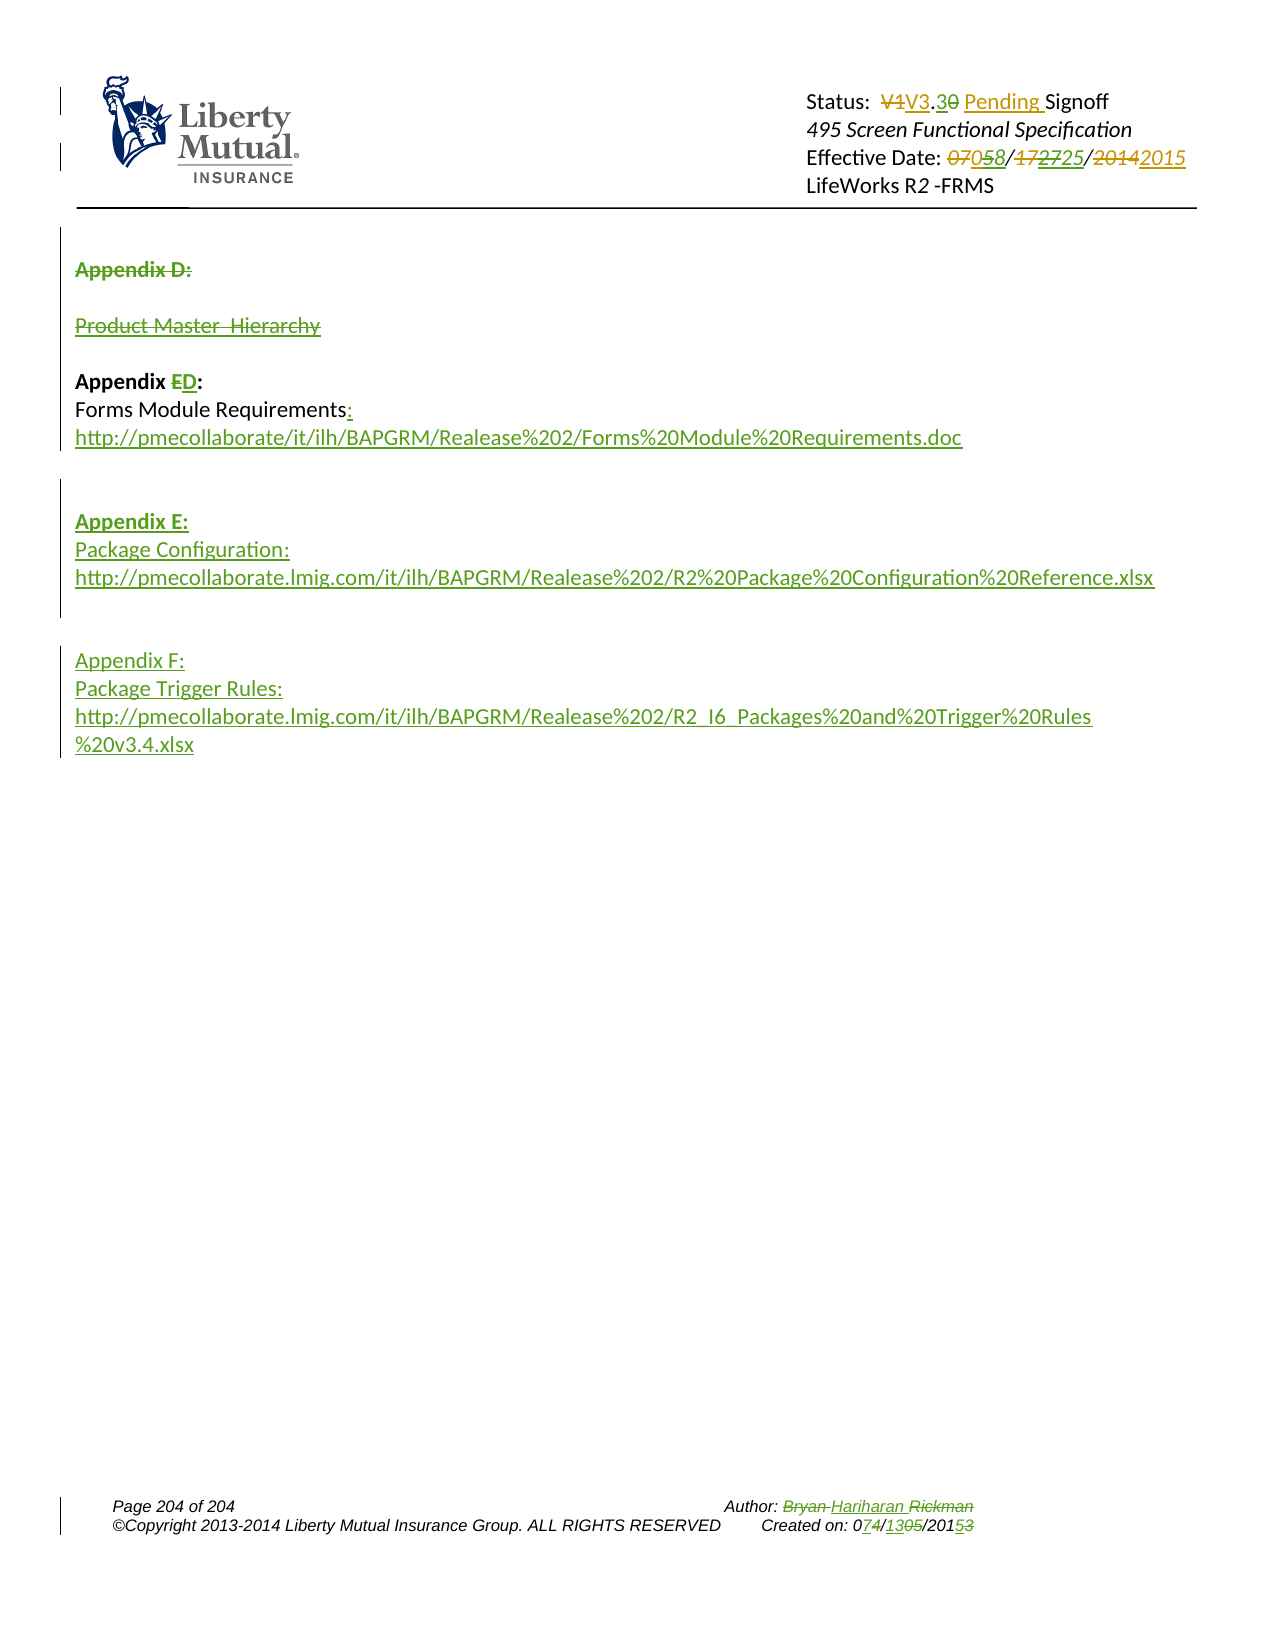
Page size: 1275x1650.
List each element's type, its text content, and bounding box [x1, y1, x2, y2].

picture [80, 52, 322, 206]
text Forms Module Requirements [75, 395, 1200, 423]
text Appendix : [75, 367, 1200, 395]
